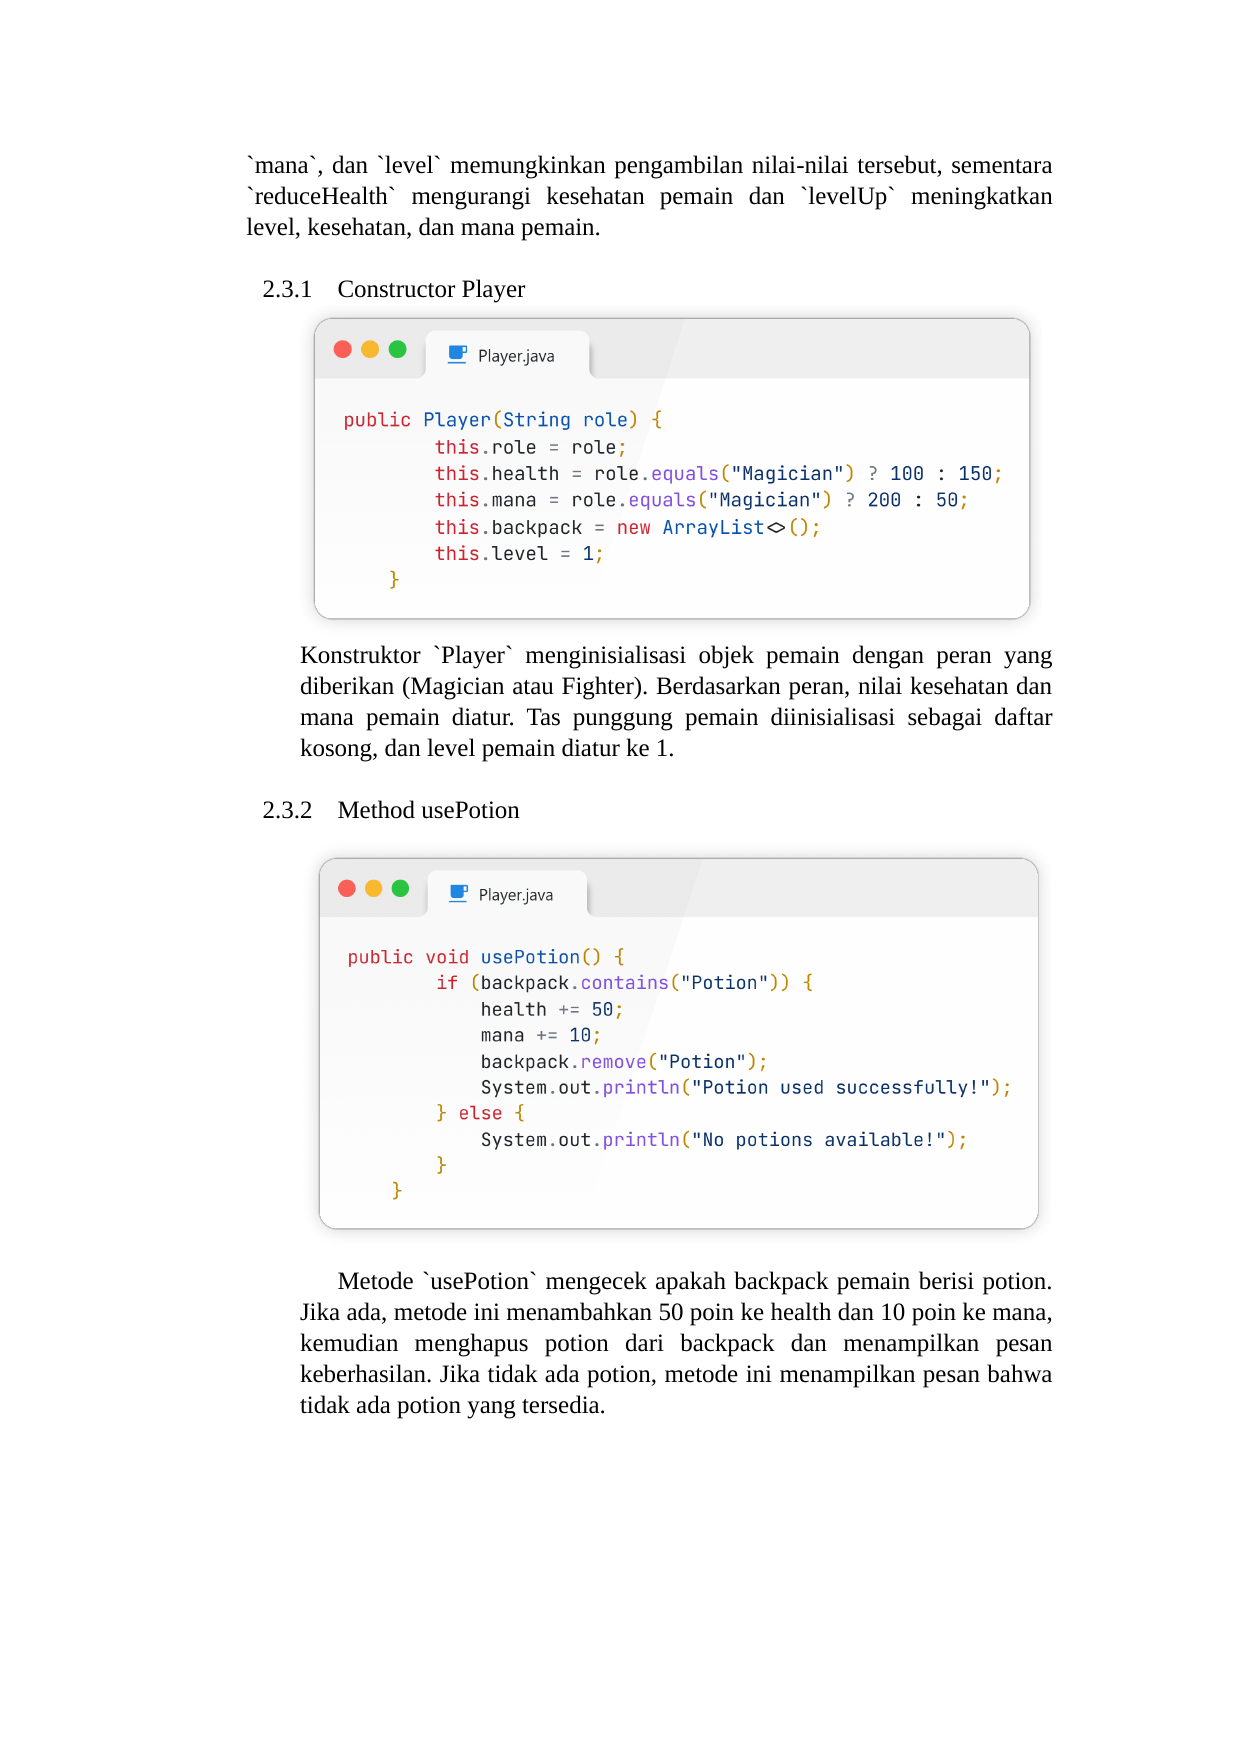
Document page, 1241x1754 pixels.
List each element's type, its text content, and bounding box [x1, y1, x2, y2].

picture [299, 305, 1042, 638]
list Metode `usePotion` mengecek apakah backpack pemain berisi potion. Jika ada, metode ini menambahkan 50 poin ke health dan 10 poin ke mana, kemudian menghapus potion dari backpack dan menampilkan pesan keberhasilan. Jika tidak ada potion, metode ini menampilkan pesan bahwa tidak ada potion yang tersedia. [300, 1266, 1053, 1419]
list Method usePotion [262, 796, 1053, 824]
picture [299, 826, 1052, 1264]
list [246, 150, 1053, 241]
list Constructor Player [262, 274, 1053, 303]
list Konstruktor `Player` menginisialisasi objek pemain dengan peran yang diberikan (Magician atau Fighter). Berdasarkan peran, nilai kesehatan dan mana pemain diatur. Tas punggung pemain diinisialisasi sebagai daftar kosong, dan level pemain diatur ke 1. [300, 640, 1053, 762]
